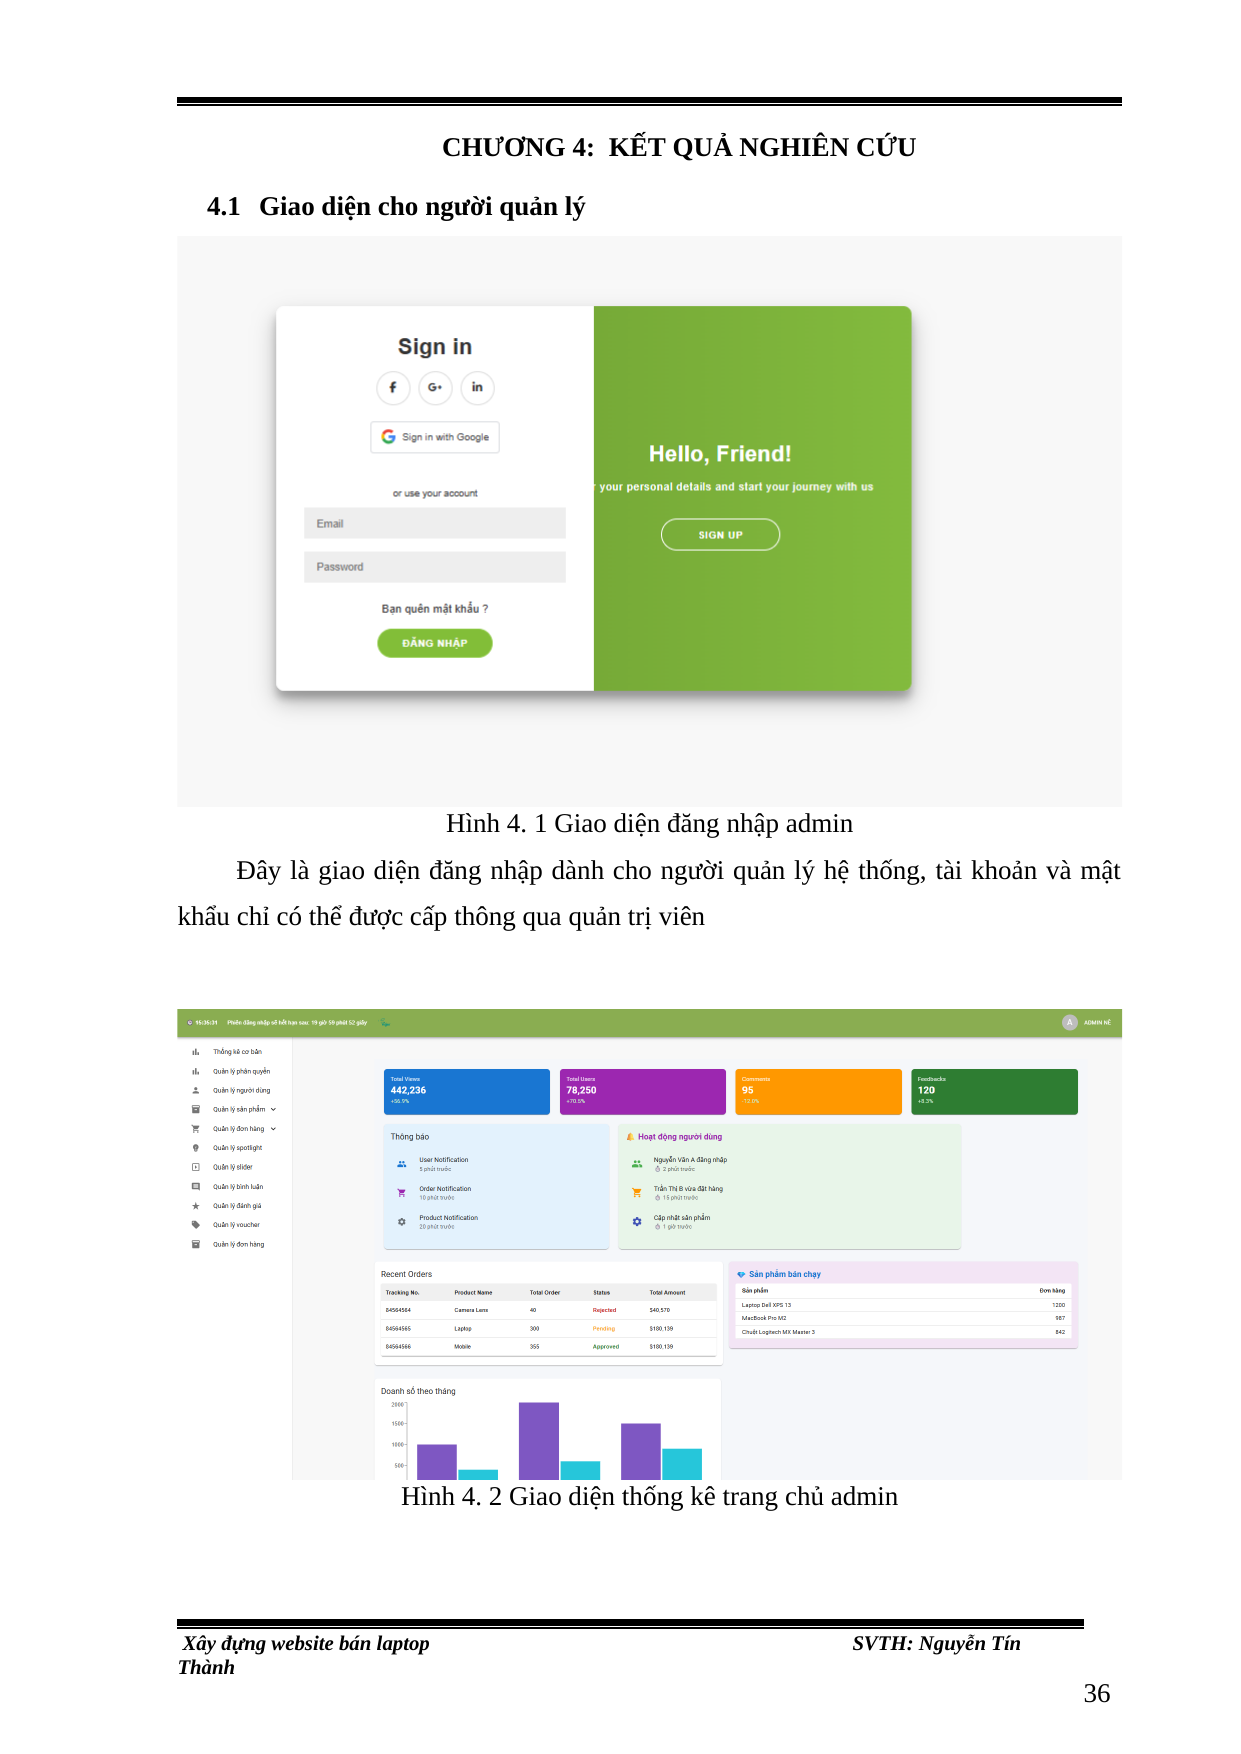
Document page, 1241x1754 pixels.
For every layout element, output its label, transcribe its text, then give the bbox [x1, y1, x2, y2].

picture [177, 1009, 1123, 1480]
list Giao diện cho người quản lý [177, 190, 1122, 221]
text Hình 4. 1 Giao diện đăng nhập admin [177, 807, 1122, 838]
text Hình 4. 2 Giao diện thống kê trang chủ admin [177, 1480, 1122, 1511]
picture [177, 236, 1123, 807]
list Đây là giao diện đăng nhập dành cho người quản lý hệ thống, tài khoản và mật khẩu chỉ có thể được cấp thông qua quản trị viên [177, 854, 1122, 932]
subtitle KẾT QUẢ NGHIÊN CỨU [236, 131, 1122, 162]
